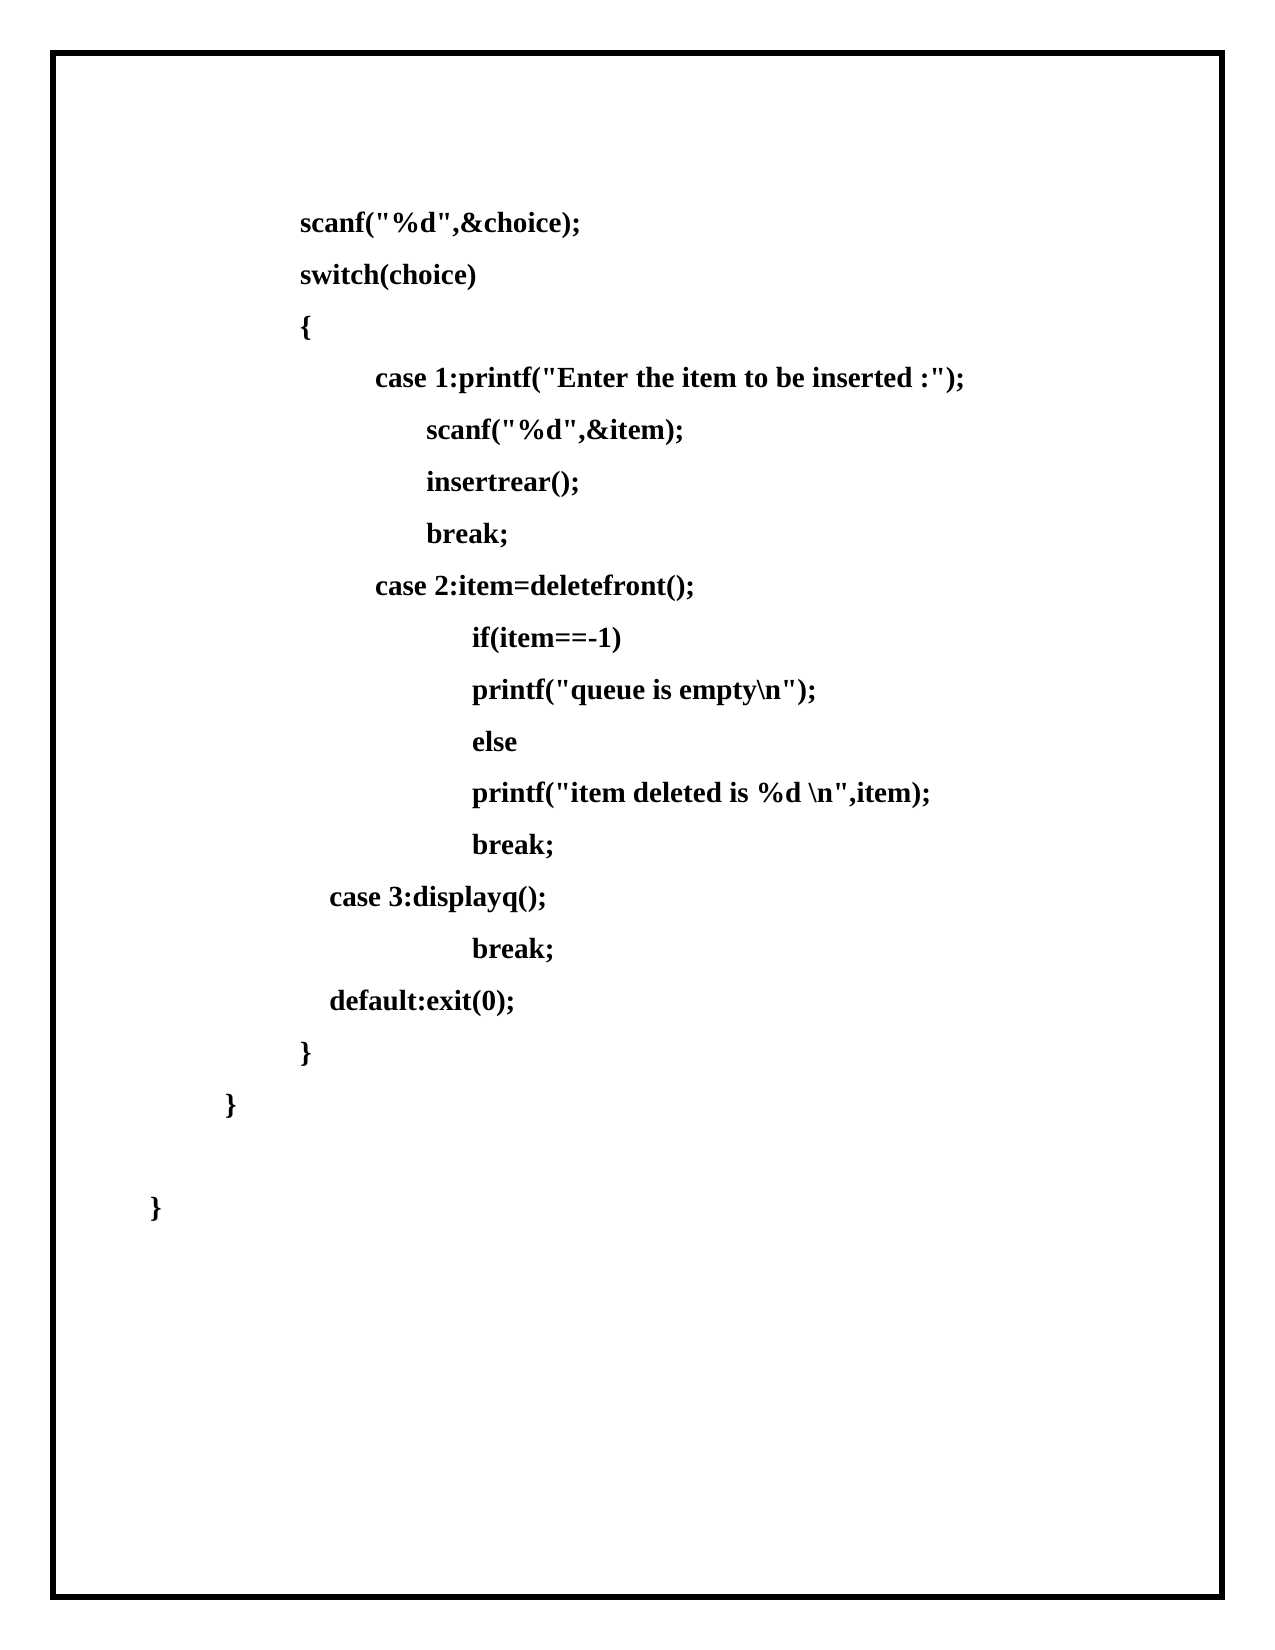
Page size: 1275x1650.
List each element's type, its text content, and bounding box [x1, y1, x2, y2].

text { [150, 309, 1125, 342]
text else [150, 724, 1125, 757]
text scanf("%d",&choice); [150, 205, 1125, 238]
text case 2:item=deletefront(); [150, 568, 1125, 602]
text } [150, 1035, 1125, 1068]
text switch(choice) [150, 257, 1125, 290]
text } [150, 1087, 1125, 1120]
text printf("queue is empty\n"); [150, 672, 1125, 705]
text break; [150, 827, 1125, 861]
text case 1:printf("Enter the item to be inserted :"); [150, 361, 1125, 394]
text break; [150, 931, 1125, 965]
text if(item==-1) [150, 620, 1125, 653]
text case 3:displayq(); [150, 879, 1125, 913]
text break; [150, 516, 1125, 550]
text scanf("%d",&item); [150, 412, 1125, 446]
text } [150, 1191, 1125, 1224]
text insertrear(); [150, 464, 1125, 498]
text default:exit(0); [150, 983, 1125, 1017]
text printf("item deleted is %d \n",item); [150, 776, 1125, 809]
